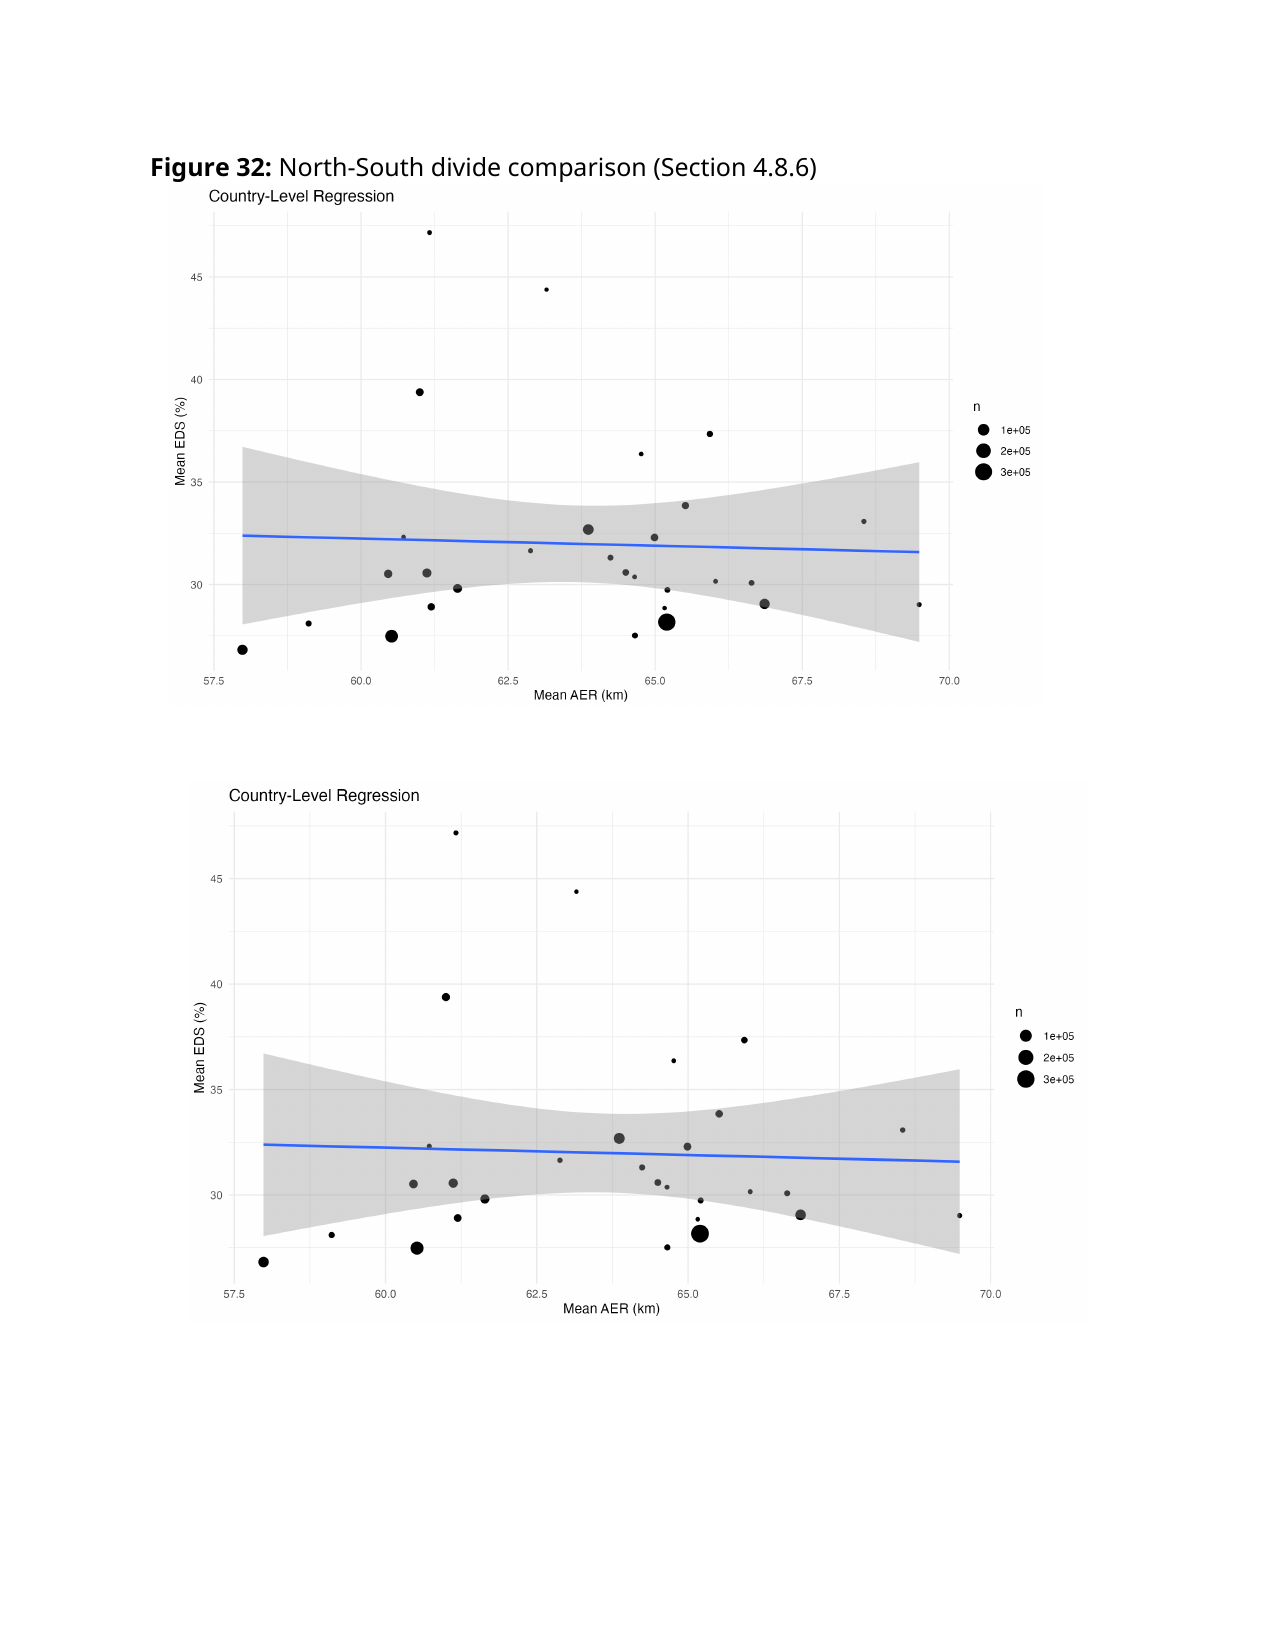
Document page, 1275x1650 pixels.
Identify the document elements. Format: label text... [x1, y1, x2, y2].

picture [168, 184, 1044, 709]
picture [187, 782, 1088, 1323]
